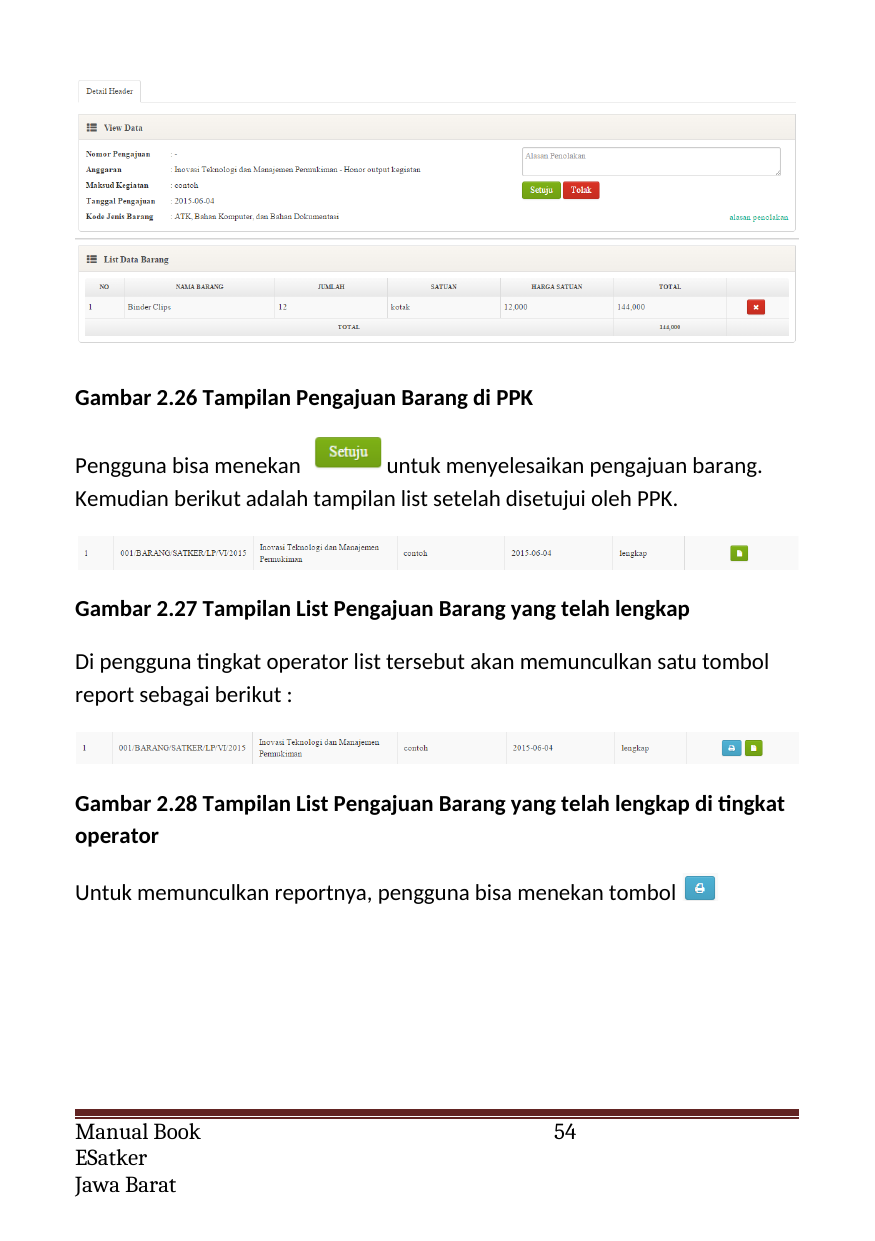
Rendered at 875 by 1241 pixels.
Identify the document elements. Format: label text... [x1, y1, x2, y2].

picture [75, 732, 799, 764]
text Gambar 2.26 Tampilan Pengajuan Barang di PPK [75, 347, 799, 411]
text Gambar 2.27 Tampilan List Pengajuan Barang yang telah lengkap [75, 594, 799, 622]
picture [311, 436, 382, 474]
text Untuk memunculkan reportnya, pengguna bisa menekan tombol [75, 874, 799, 906]
picture [75, 75, 799, 347]
picture [682, 873, 719, 901]
text Gambar 2.28 Tampilan List Pengajuan Barang yang telah lengkap di tingkat operator [75, 789, 799, 849]
text Di pengguna tingkat operator list tersebut akan memunculkan satu tombol report sebagai berikut : [75, 647, 799, 708]
picture [75, 536, 799, 570]
text Pengguna bisa menekan untuk menyelesaikan pengajuan barang. Kemudian berikut adalah tampilan list setelah disetujui oleh PPK. [75, 436, 799, 512]
